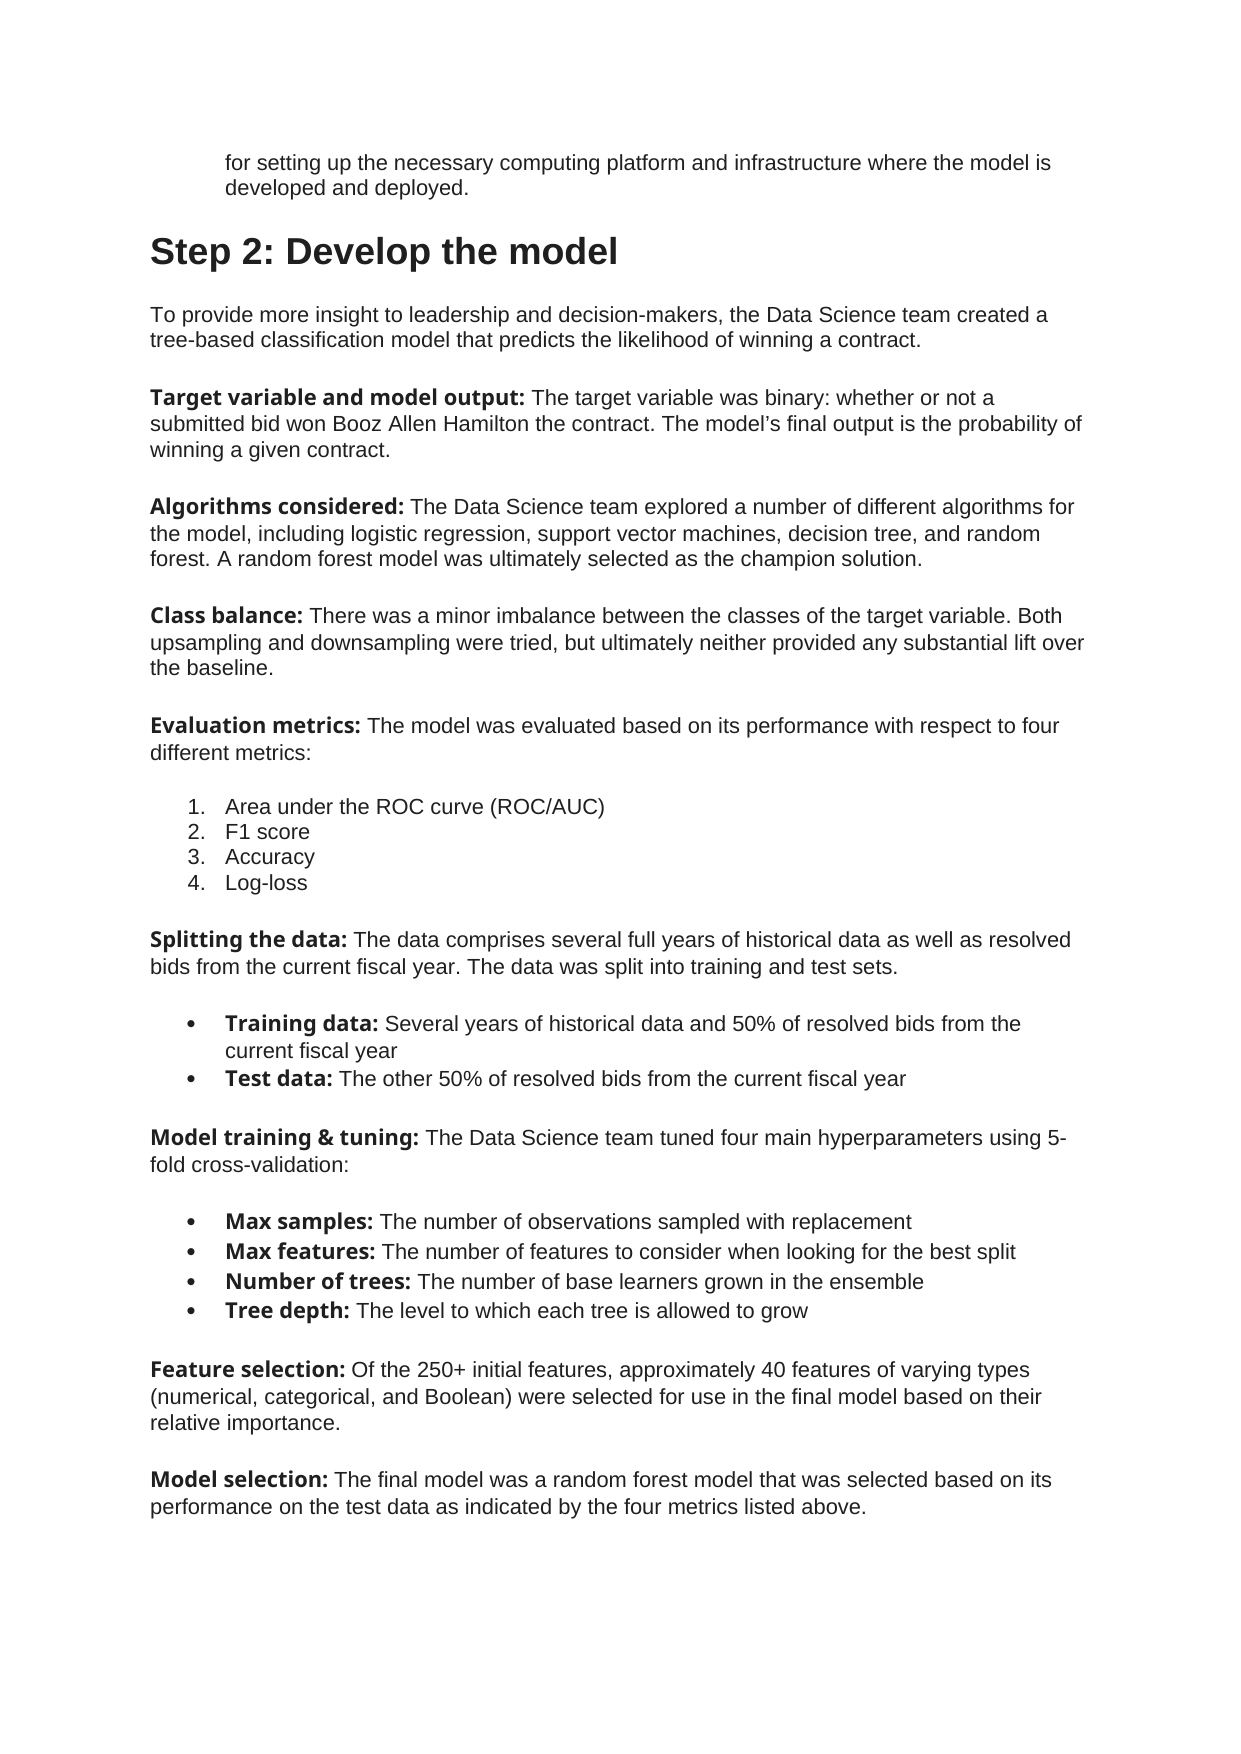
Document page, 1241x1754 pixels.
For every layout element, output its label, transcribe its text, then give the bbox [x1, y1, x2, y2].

list Tree depth: The level to which each tree is allowed to grow [187, 1295, 1090, 1325]
text To provide more insight to leadership and decision-makers, the Data Science team created a tree-based classification model that predicts the likelihood of winning a contract. [150, 302, 1090, 352]
text Model training & tuning: The Data Science team tuned four main hyperparameters using 5-fold cross-validation: [150, 1122, 1090, 1177]
list Test data: The other 50% of resolved bids from the current fiscal year [187, 1063, 1090, 1093]
list Training data: Several years of historical data and 50% of resolved bids from the current fiscal year [187, 1008, 1090, 1063]
text Target variable and model output: The target variable was binary: whether or not a submitted bid won Booz Allen Hamilton the contract. The model’s final output is the probability of winning a given contract. [150, 381, 1090, 462]
text Step 2: Develop the model [150, 229, 1090, 273]
list Number of trees: The number of base learners grown in the ensemble [187, 1266, 1090, 1295]
list Max samples: The number of observations sampled with replacement [187, 1206, 1090, 1236]
list Log-loss [187, 869, 1090, 894]
text Feature selection: Of the 250+ initial features, approximately 40 features of varying types (numerical, categorical, and Boolean) were selected for use in the final model based on their relative importance. [150, 1354, 1090, 1434]
list F1 score [187, 819, 1090, 844]
text Model selection: The final model was a random forest model that was selected based on its performance on the test data as indicated by the four metrics listed above. [150, 1464, 1090, 1519]
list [187, 150, 1090, 200]
list Max features: The number of features to consider when looking for the best split [187, 1236, 1090, 1266]
list Accuracy [187, 844, 1090, 869]
text Algorithms considered: The Data Science team explored a number of different algorithms for the model, including logistic regression, support vector machines, decision tree, and random forest. A random forest model was ultimately selected as the champion solution. [150, 491, 1090, 571]
list Area under the ROC curve (ROC/AUC) [187, 794, 1090, 819]
text Splitting the data: The data comprises several full years of historical data as well as resolved bids from the current fiscal year. The data was split into training and test sets. [150, 924, 1090, 979]
text Class balance: There was a minor imbalance between the classes of the target variable. Both upsampling and downsampling were tried, but ultimately neither provided any substantial lift over the baseline. [150, 600, 1090, 680]
text Evaluation metrics: The model was evaluated based on its performance with respect to four different metrics: [150, 709, 1090, 764]
